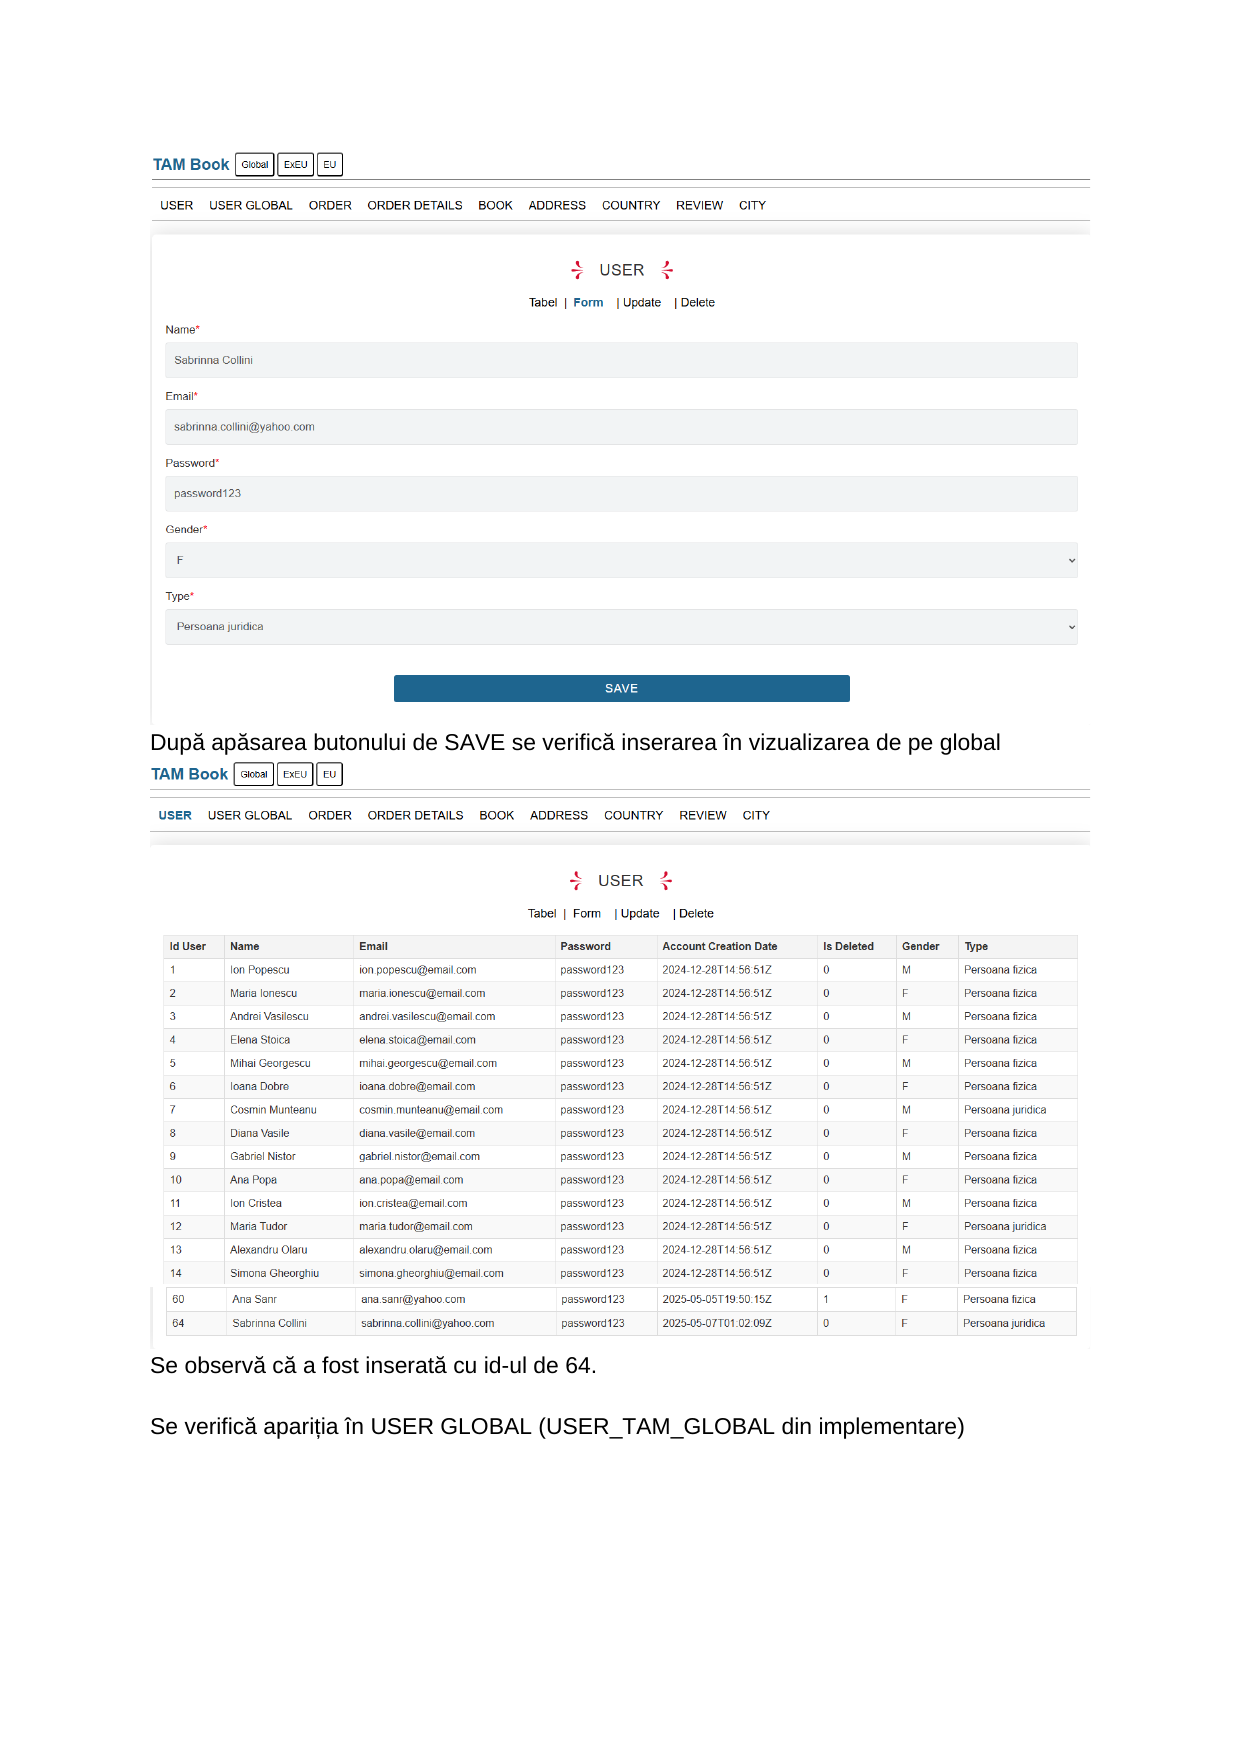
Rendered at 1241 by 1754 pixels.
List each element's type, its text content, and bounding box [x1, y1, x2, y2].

text Se observă că a fost inserată cu id-ul de 64. [150, 1352, 1090, 1378]
picture [150, 1287, 1091, 1349]
text După apăsarea butonului de SAVE se verifică inserarea în vizualizarea de pe global [150, 729, 1090, 755]
picture [150, 150, 1091, 725]
text Se verifică apariția în USER GLOBAL (USER_TAM_GLOBAL din implementare) [150, 1413, 1090, 1439]
picture [150, 759, 1091, 1284]
